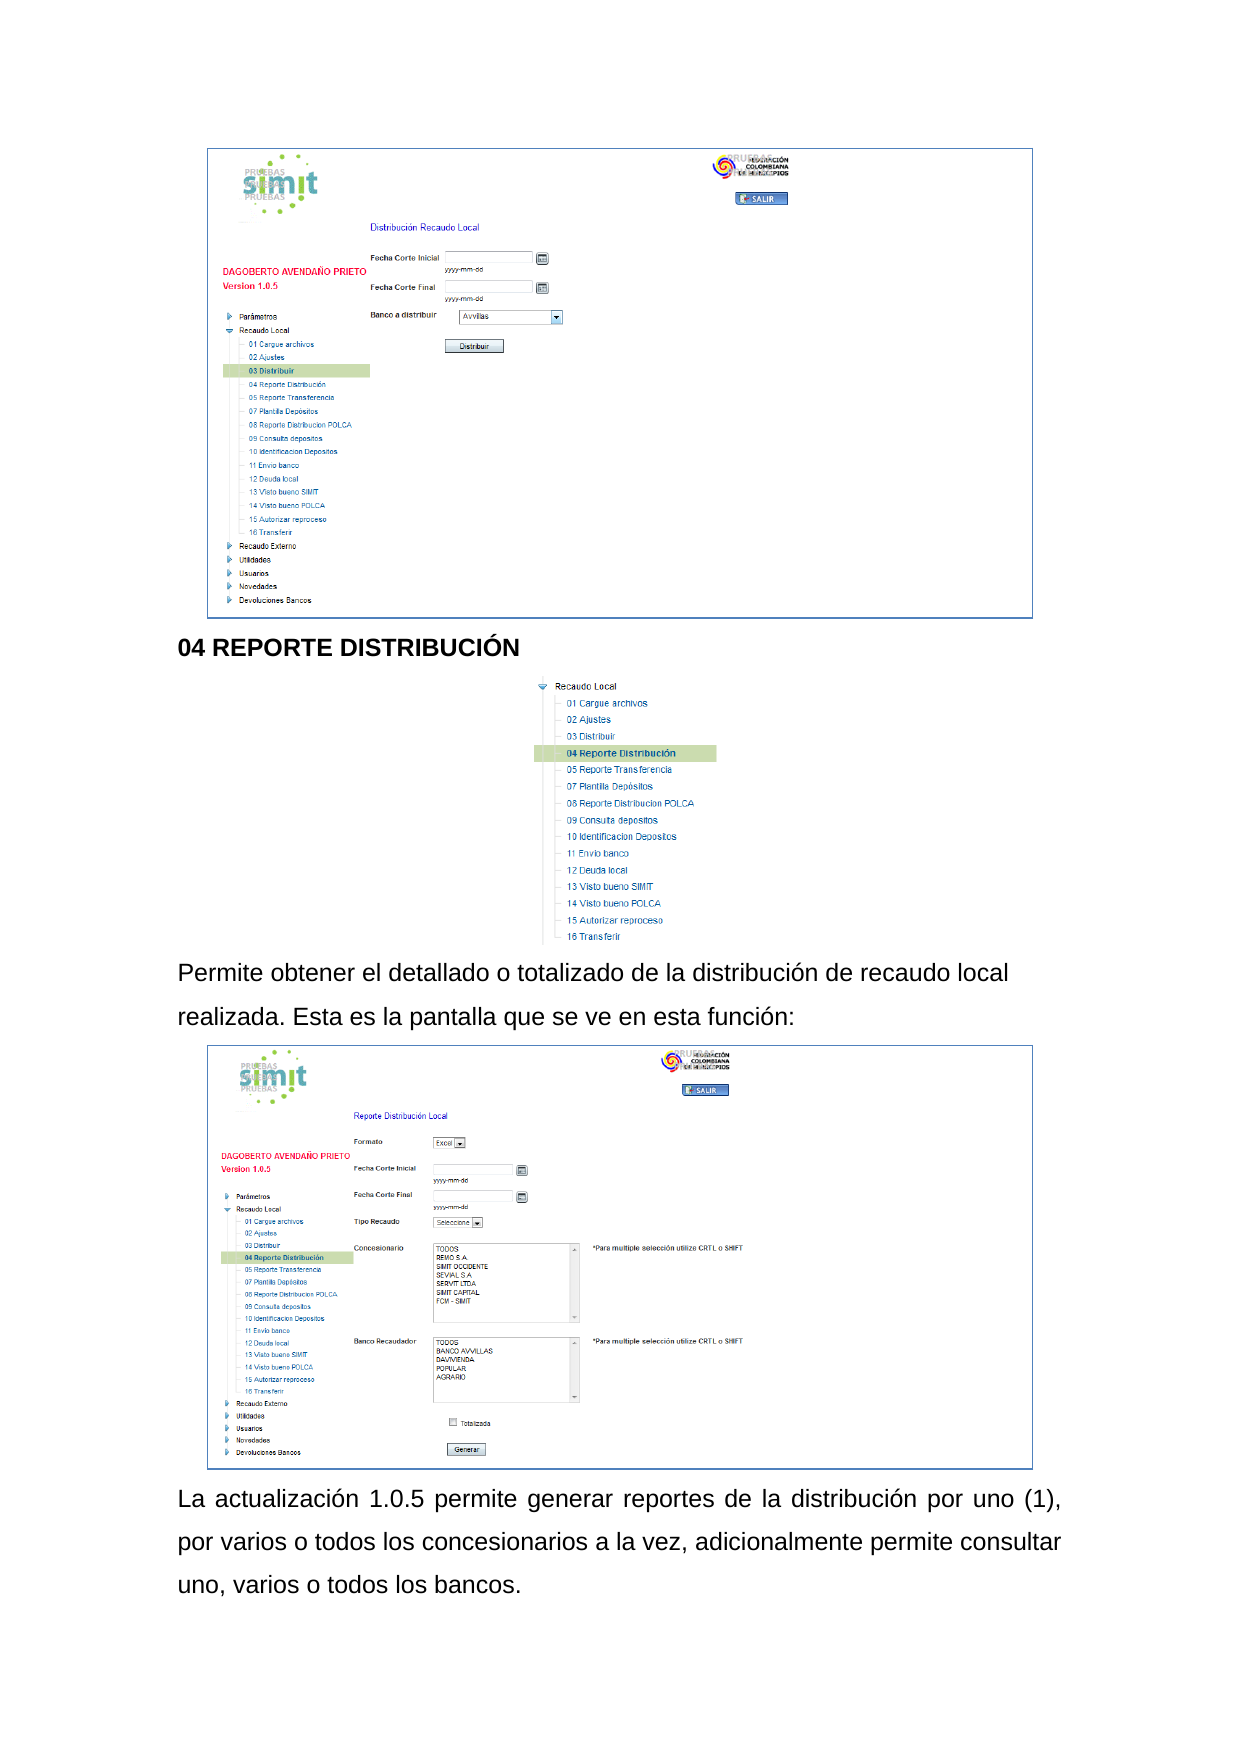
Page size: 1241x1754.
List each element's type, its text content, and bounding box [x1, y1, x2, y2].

picture [208, 149, 1032, 617]
subtitle 04 REPORTE DISTRIBUCIÓN [177, 633, 1063, 662]
text La actualización 1.0.5 permite generar reportes de la distribución por uno (1), por varios o todos los concesionarios a la vez, adicionalmente permite consultar uno, varios o todos los bancos. [177, 1484, 1063, 1599]
picture [208, 1046, 1032, 1468]
picture [516, 676, 724, 945]
text Permite obtener el detallado o totalizado de la distribución de recaudo local realizada. Esta es la pantalla que se ve en esta función: [177, 958, 1063, 1030]
